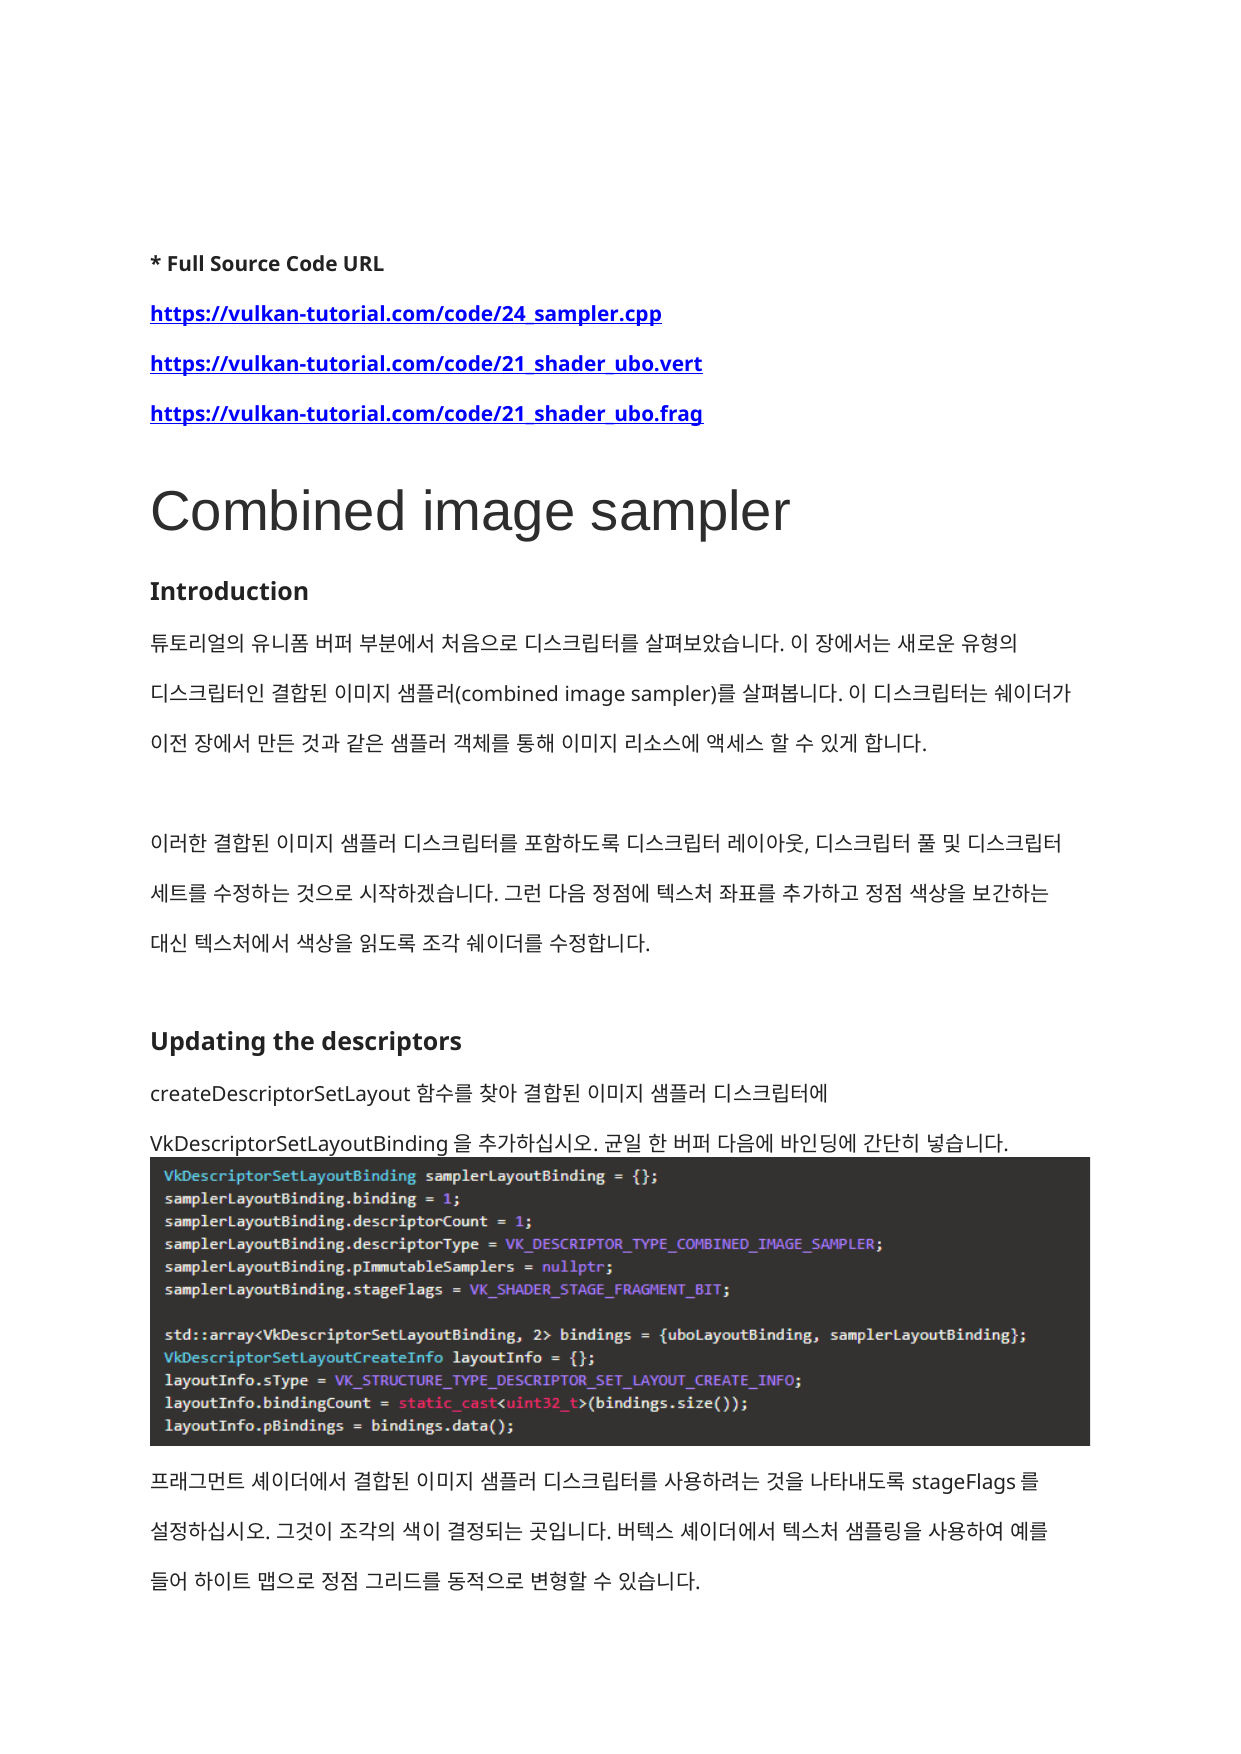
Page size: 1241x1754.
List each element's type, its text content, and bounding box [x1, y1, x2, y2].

text 프래그먼트 셰이더에서 결합된 이미지 샘플러 디스크립터를 사용하려는 것을 나타내도록 stageFlags를 설정하십시오. 그것이 조각의 색이 결정되는 곳입니다. 버텍스 셰이더에서 텍스처 샘플링을 사용하여 예를 들어 하이트 맵으로 정점 그리드를 동적으로 변형할 수 있습니다. [150, 1446, 1090, 1595]
text Introduction [150, 557, 1090, 607]
text Updating the descriptors [150, 1007, 1090, 1057]
text 이러한 결합된 이미지 샘플러 디스크립터를 포함하도록 디스크립터 레이아웃, 디스크립터 풀 및 디스크립터 세트를 수정하는 것으로 시작하겠습니다. 그런 다음 정점에 텍스처 좌표를 추가하고 정점 색상을 보간하는 대신 텍스처에서 색상을 읽도록 조각 쉐이더를 수정합니다. [150, 807, 1090, 957]
text 튜토리얼의 유니폼 버퍼 부분에서 처음으로 디스크립터를 살펴보았습니다. 이 장에서는 새로운 유형의 디스크립터인 결합된 이미지 샘플러(combined image sampler)를 살펴봅니다. 이 디스크립터는 쉐이더가 이전 장에서 만든 것과 같은 샘플러 객체를 통해 이미지 리소스에 액세스 할 수 있게 합니다. [150, 607, 1090, 757]
subtitle Combined image sampler [150, 477, 1090, 542]
text createDescriptorSetLayout 함수를 찾아 결합된 이미지 샘플러 디스크립터에 VkDescriptorSetLayoutBinding을 추가하십시오. 균일 한 버퍼 다음에 바인딩에 간단히 넣습니다. [150, 1057, 1090, 1157]
text * Full Source Code URL [150, 227, 1090, 277]
text https://vulkan-tutorial.com/code/24_sampler.cpp [150, 277, 1090, 327]
text https://vulkan-tutorial.com/code/21_shader_ubo.vert [150, 327, 1090, 377]
text https://vulkan-tutorial.com/code/21_shader_ubo.frag [150, 377, 1090, 427]
picture [150, 1157, 1091, 1446]
